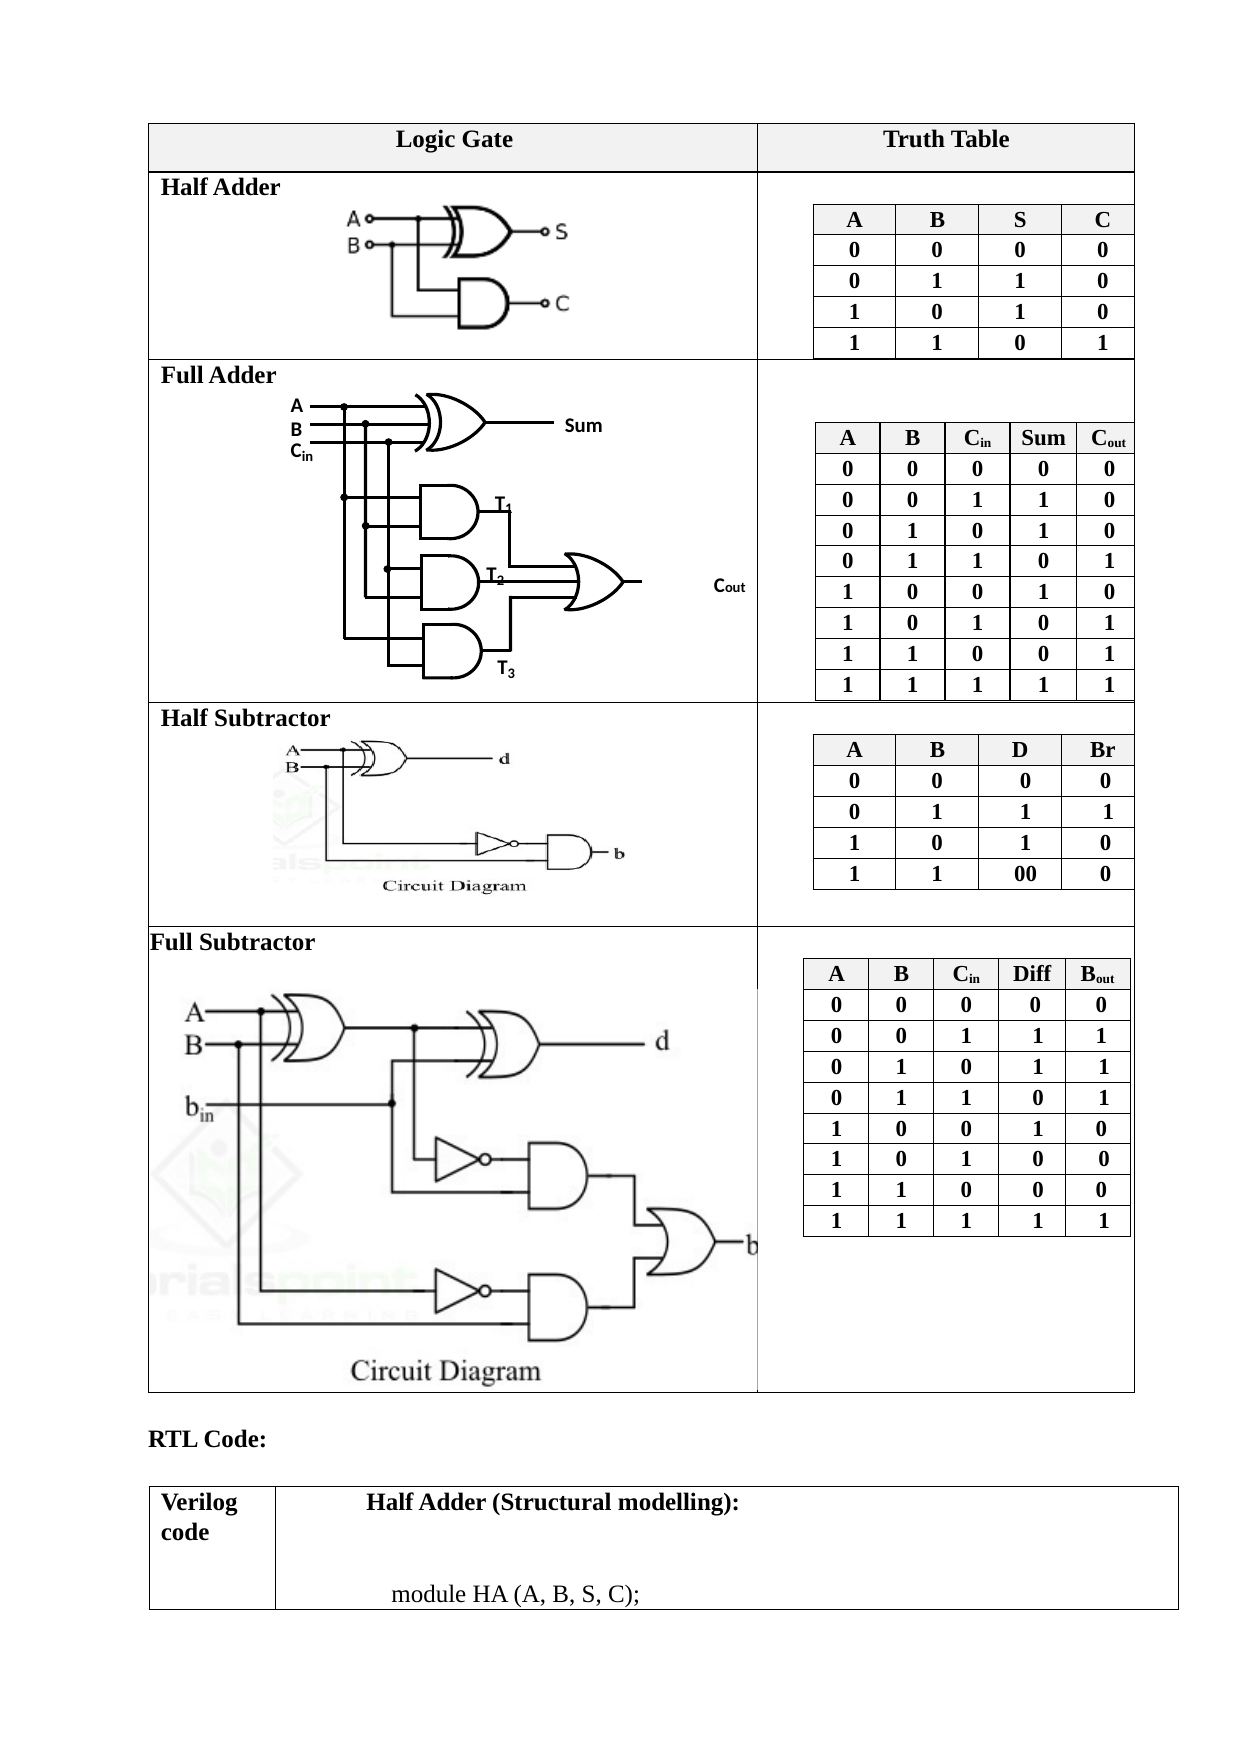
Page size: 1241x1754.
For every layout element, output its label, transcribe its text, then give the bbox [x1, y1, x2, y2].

text RTL Code: [148, 1424, 1151, 1452]
table_header [713, 124, 757, 171]
table_cell [713, 703, 757, 926]
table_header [276, 1487, 1178, 1609]
table_cell [758, 703, 1134, 926]
table_header Logic Gate [149, 124, 713, 171]
table_header Truth Table [758, 124, 1134, 171]
table_cell [713, 173, 757, 359]
table_cell [758, 927, 1134, 1392]
picture [340, 203, 574, 333]
picture [271, 734, 641, 900]
table_cell Full Subtractor [149, 927, 757, 989]
table_cell Half Adder [149, 173, 713, 359]
table_header Verilog code [150, 1487, 275, 1609]
picture [149, 989, 758, 1390]
table_cell [758, 173, 1134, 359]
table_cell Cout [713, 360, 757, 702]
table_cell [758, 360, 1134, 702]
table_cell Full Adder [149, 360, 713, 702]
table_cell Half Subtractor [149, 703, 713, 926]
